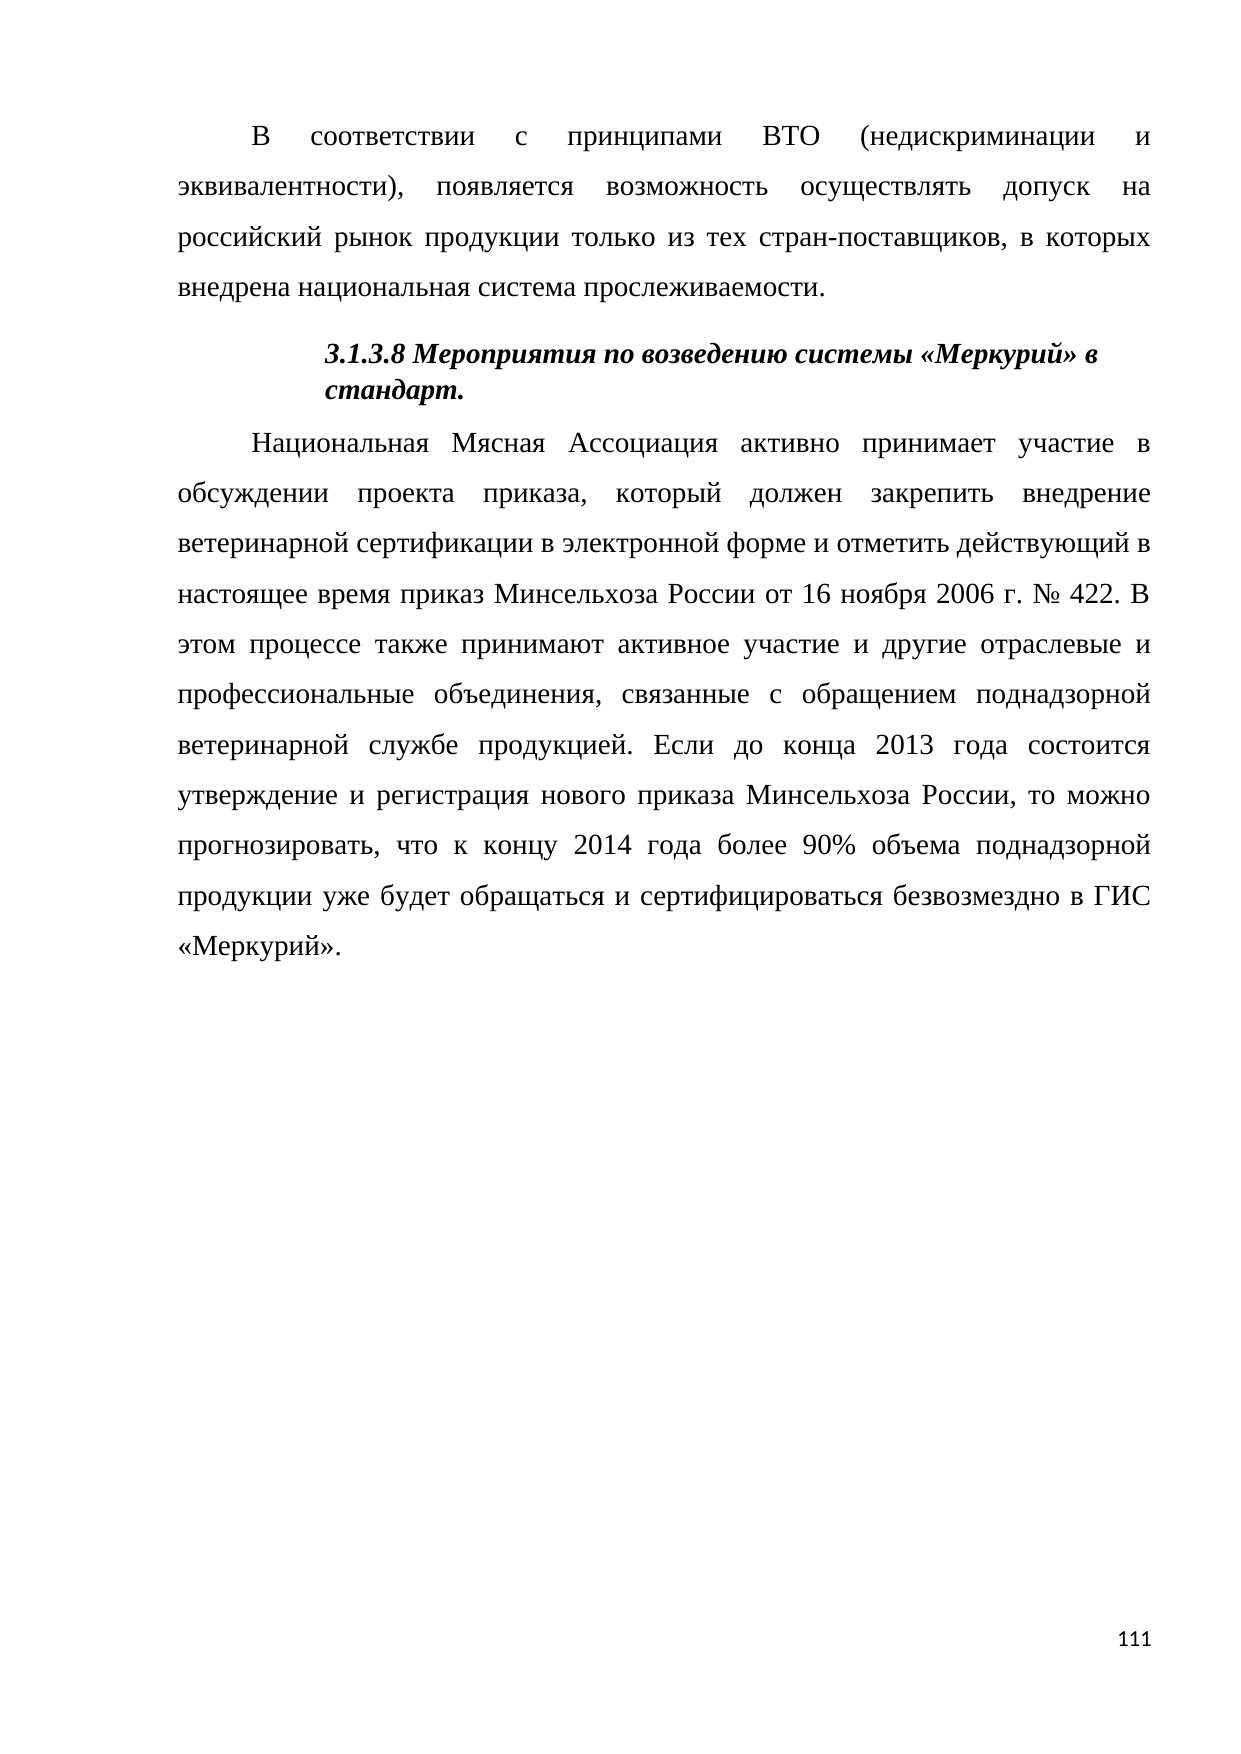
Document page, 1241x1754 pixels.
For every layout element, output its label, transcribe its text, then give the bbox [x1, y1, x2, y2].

text Национальная Мясная Ассоциация активно принимает участие в обсуждении проекта приказа, который должен закрепить внедрение ветеринарной сертификации в электронной форме и отметить действующий в настоящее время приказ Минсельхоза России от 16 ноября 2006 г. № 422. В этом процессе также принимают активное участие и другие отраслевые и профессиональные объединения, связанные с обращением поднадзорной ветеринарной службе продукцией. Если до конца 2013 года состоится утверждение и регистрация нового приказа Минсельхоза России, то можно прогнозировать, что к концу 2014 года более 90% объема поднадзорной продукции уже будет обращаться и сертифицироваться безвозмездно в ГИС «Меркурий». [177, 425, 1152, 962]
text 3.1.3.8 Мероприятия по возведению системы «Меркурий» в стандарт. [325, 336, 1152, 406]
text В соответствии с принципами ВТО (недискриминации и эквивалентности), появляется возможность осуществлять допуск на российский рынок продукции только из тех стран-поставщиков, в которых внедрена национальная система прослеживаемости. [177, 118, 1152, 303]
